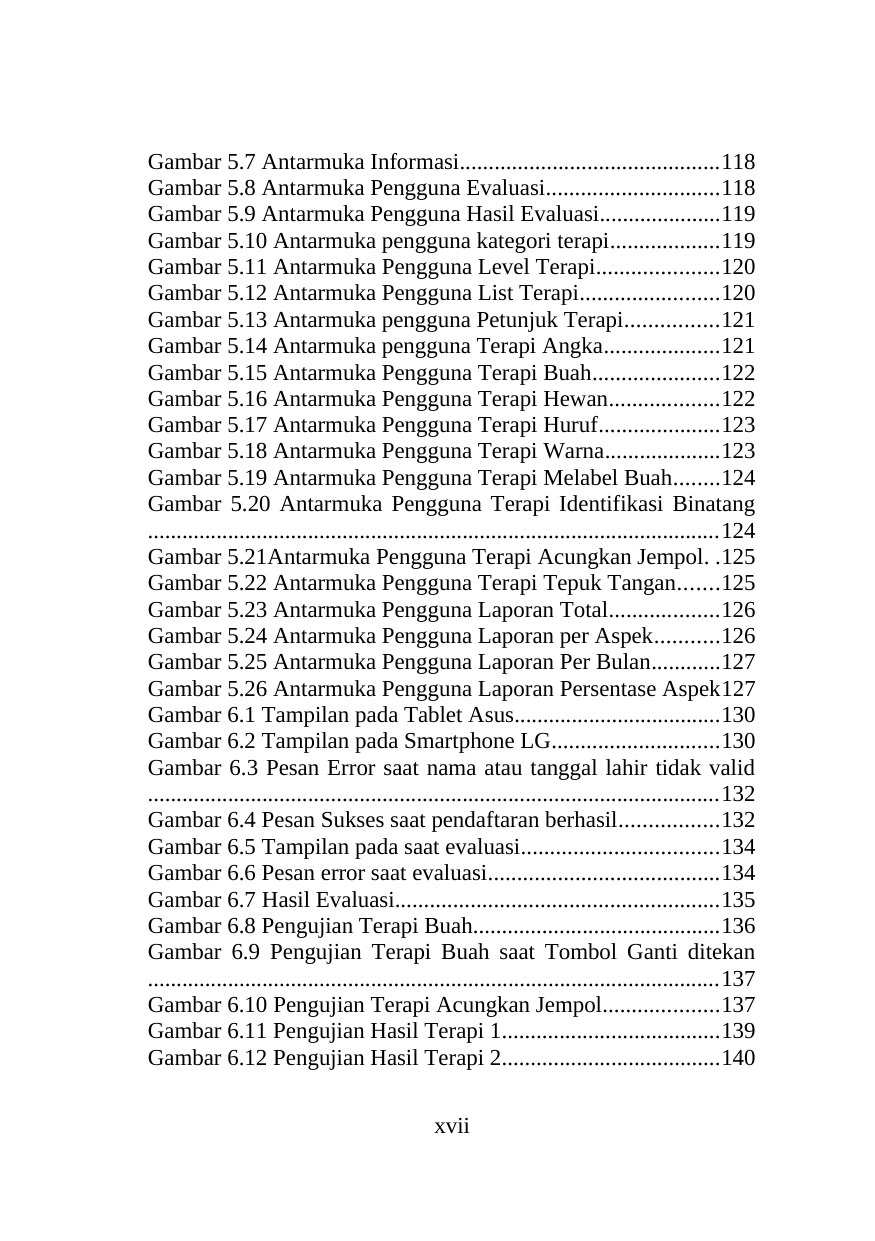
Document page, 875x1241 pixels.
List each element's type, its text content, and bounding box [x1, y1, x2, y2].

text Gambar 6.6 Pesan error saat evaluasi 134 [148, 859, 756, 886]
text Gambar 5.22 Antarmuka Pengguna Terapi Tepuk Tangan 125 [148, 569, 756, 596]
text Gambar 5.19 Antarmuka Pengguna Terapi Melabel Buah 124 [148, 464, 756, 490]
text Gambar 5.17 Antarmuka Pengguna Terapi Huruf 123 [148, 411, 756, 438]
text Gambar 6.5 Tampilan pada saat evaluasi 134 [148, 833, 756, 859]
text Gambar 5.11 Antarmuka Pengguna Level Terapi 120 [148, 253, 756, 279]
text Gambar 6.3 Pesan Error saat nama atau tanggal lahir tidak valid 132 [148, 754, 756, 807]
text Gambar 5.10 Antarmuka pengguna kategori terapi 119 [148, 227, 756, 253]
text Gambar 5.8 Antarmuka Pengguna Evaluasi 118 [148, 174, 756, 200]
text Gambar 5.7 Antarmuka Informasi 118 [148, 148, 756, 174]
text Gambar 5.20 Antarmuka Pengguna Terapi Identifikasi Binatang 124 [148, 490, 756, 543]
text Gambar 6.7 Hasil Evaluasi 135 [148, 886, 756, 912]
text Gambar 5.23 Antarmuka Pengguna Laporan Total 126 [148, 596, 756, 622]
text Gambar 5.12 Antarmuka Pengguna List Terapi 120 [148, 279, 756, 306]
text Gambar 6.1 Tampilan pada Tablet Asus 130 [148, 701, 756, 727]
text Gambar 6.12 Pengujian Hasil Terapi 2 140 [148, 1044, 756, 1070]
text Gambar 6.2 Tampilan pada Smartphone LG 130 [148, 727, 756, 754]
text Gambar 6.11 Pengujian Hasil Terapi 1 139 [148, 1017, 756, 1044]
text Gambar 5.13 Antarmuka pengguna Petunjuk Terapi 121 [148, 306, 756, 332]
text Gambar 5.15 Antarmuka Pengguna Terapi Buah 122 [148, 358, 756, 385]
text Gambar 6.10 Pengujian Terapi Acungkan Jempol 137 [148, 991, 756, 1017]
text Gambar 6.9 Pengujian Terapi Buah saat Tombol Ganti ditekan 137 [148, 938, 756, 991]
text Gambar 5.9 Antarmuka Pengguna Hasil Evaluasi 119 [148, 200, 756, 227]
text Gambar 5.16 Antarmuka Pengguna Terapi Hewan 122 [148, 385, 756, 411]
text Gambar 5.18 Antarmuka Pengguna Terapi Warna 123 [148, 438, 756, 464]
text Gambar 6.4 Pesan Sukses saat pendaftaran berhasil 132 [148, 807, 756, 833]
text Gambar 6.8 Pengujian Terapi Buah 136 [148, 912, 756, 938]
text Gambar 5.14 Antarmuka pengguna Terapi Angka 121 [148, 332, 756, 358]
text Gambar 5.24 Antarmuka Pengguna Laporan per Aspek 126 [148, 622, 756, 648]
text Gambar 5.25 Antarmuka Pengguna Laporan Per Bulan 127 [148, 648, 756, 675]
text Gambar 5.21Antarmuka Pengguna Terapi Acungkan Jempol 125 [148, 543, 756, 569]
text Gambar 5.26 Antarmuka Pengguna Laporan Persentase Aspek 127 [148, 675, 756, 701]
